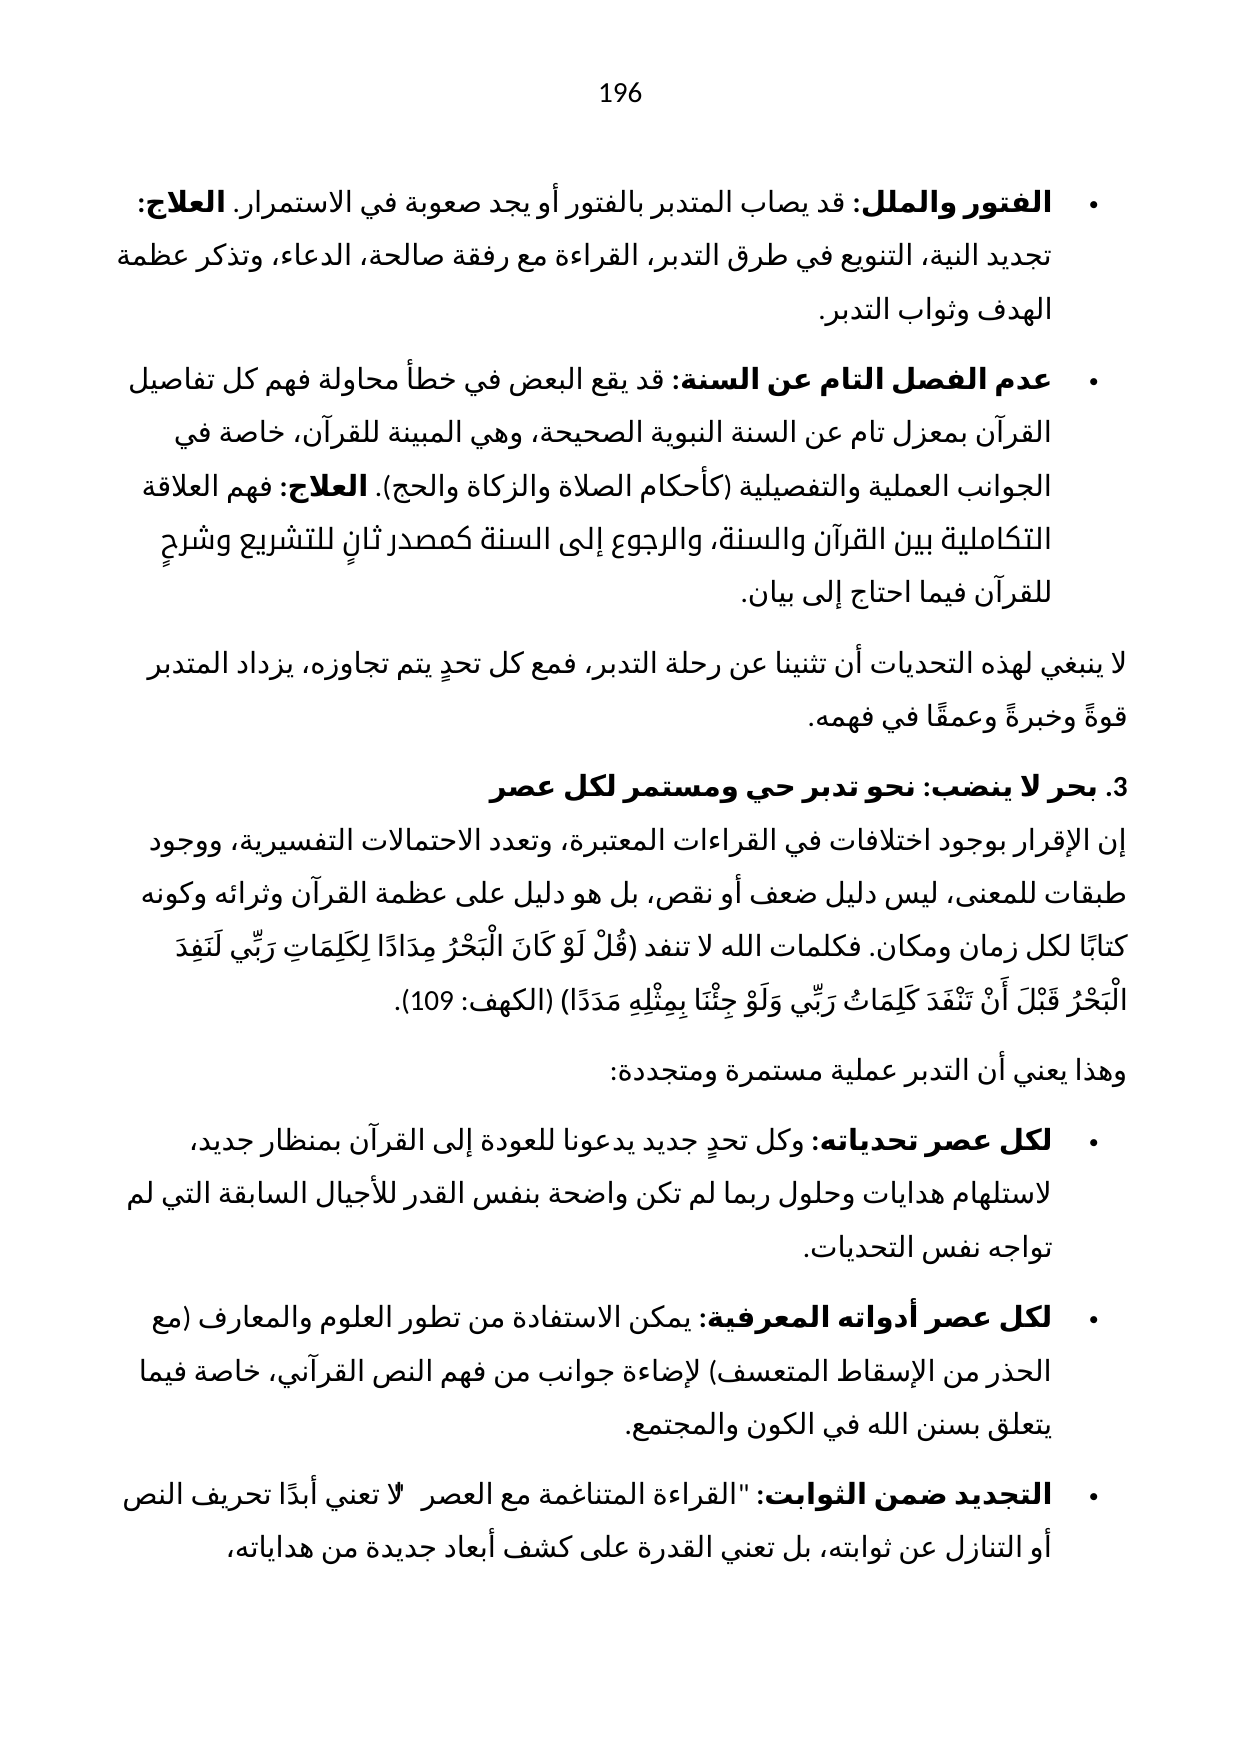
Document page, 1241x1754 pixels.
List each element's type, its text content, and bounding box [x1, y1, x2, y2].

text 3. بحر لا ينضب: نحو تدبر حي ومستمر لكل عصر إن الإقرار بوجود اختلافات في القراءات المعتبرة، وتعدد الاحتمالات التفسيرية، ووجود طبقات للمعنى، ليس دليل ضعف أو نقص، بل هو دليل على عظمة القرآن وثرائه وكونه كتابًا لكل زمان ومكان. فكلمات الله لا تنفد ﴿قُلْ لَوْ كَانَ الْبَحْرُ مِدَادًا لِكَلِمَاتِ رَبِّي لَنَفِدَ الْبَحْرُ قَبْلَ أَنْ تَنْفَدَ كَلِمَاتُ رَبِّي وَلَوْ جِئْنَا بِمِثْلِهِ مَدَدًا﴾ (الكهف: 109). [112, 768, 1128, 1018]
list الفتور والملل: قد يصاب المتدبر بالفتور أو يجد صعوبة في الاستمرار. العلاج: تجديد النية، التنويع في طرق التدبر، القراءة مع رفقة صالحة، الدعاء، وتذكر عظمة الهدف وثواب التدبر. [112, 184, 1090, 326]
list لكل عصر أدواته المعرفية: يمكن الاستفادة من تطور العلوم والمعارف (مع الحذر من الإسقاط المتعسف) لإضاءة جوانب من فهم النص القرآني، خاصة فيما يتعلق بسنن الله في الكون والمجتمع. [112, 1299, 1090, 1442]
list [112, 1476, 1090, 1565]
text لا ينبغي لهذه التحديات أن تثنينا عن رحلة التدبر، فمع كل تحدٍ يتم تجاوزه، يزداد المتدبر قوةً وخبرةً وعمقًا في فهمه. [112, 645, 1128, 734]
list عدم الفصل التام عن السنة: قد يقع البعض في خطأ محاولة فهم كل تفاصيل القرآن بمعزل تام عن السنة النبوية الصحيحة، وهي المبينة للقرآن، خاصة في الجوانب العملية والتفصيلية (كأحكام الصلاة والزكاة والحج). العلاج: فهم العلاقة التكاملية بين القرآن والسنة، والرجوع إلى السنة كمصدر ثانٍ للتشريع وشرحٍ للقرآن فيما احتاج إلى بيان. [112, 361, 1090, 610]
list لكل عصر تحدياته: وكل تحدٍ جديد يدعونا للعودة إلى القرآن بمنظار جديد، لاستلهام هدايات وحلول ربما لم تكن واضحة بنفس القدر للأجيال السابقة التي لم تواجه نفس التحديات. [112, 1122, 1090, 1265]
text وهذا يعني أن التدبر عملية مستمرة ومتجددة: [112, 1052, 1128, 1088]
